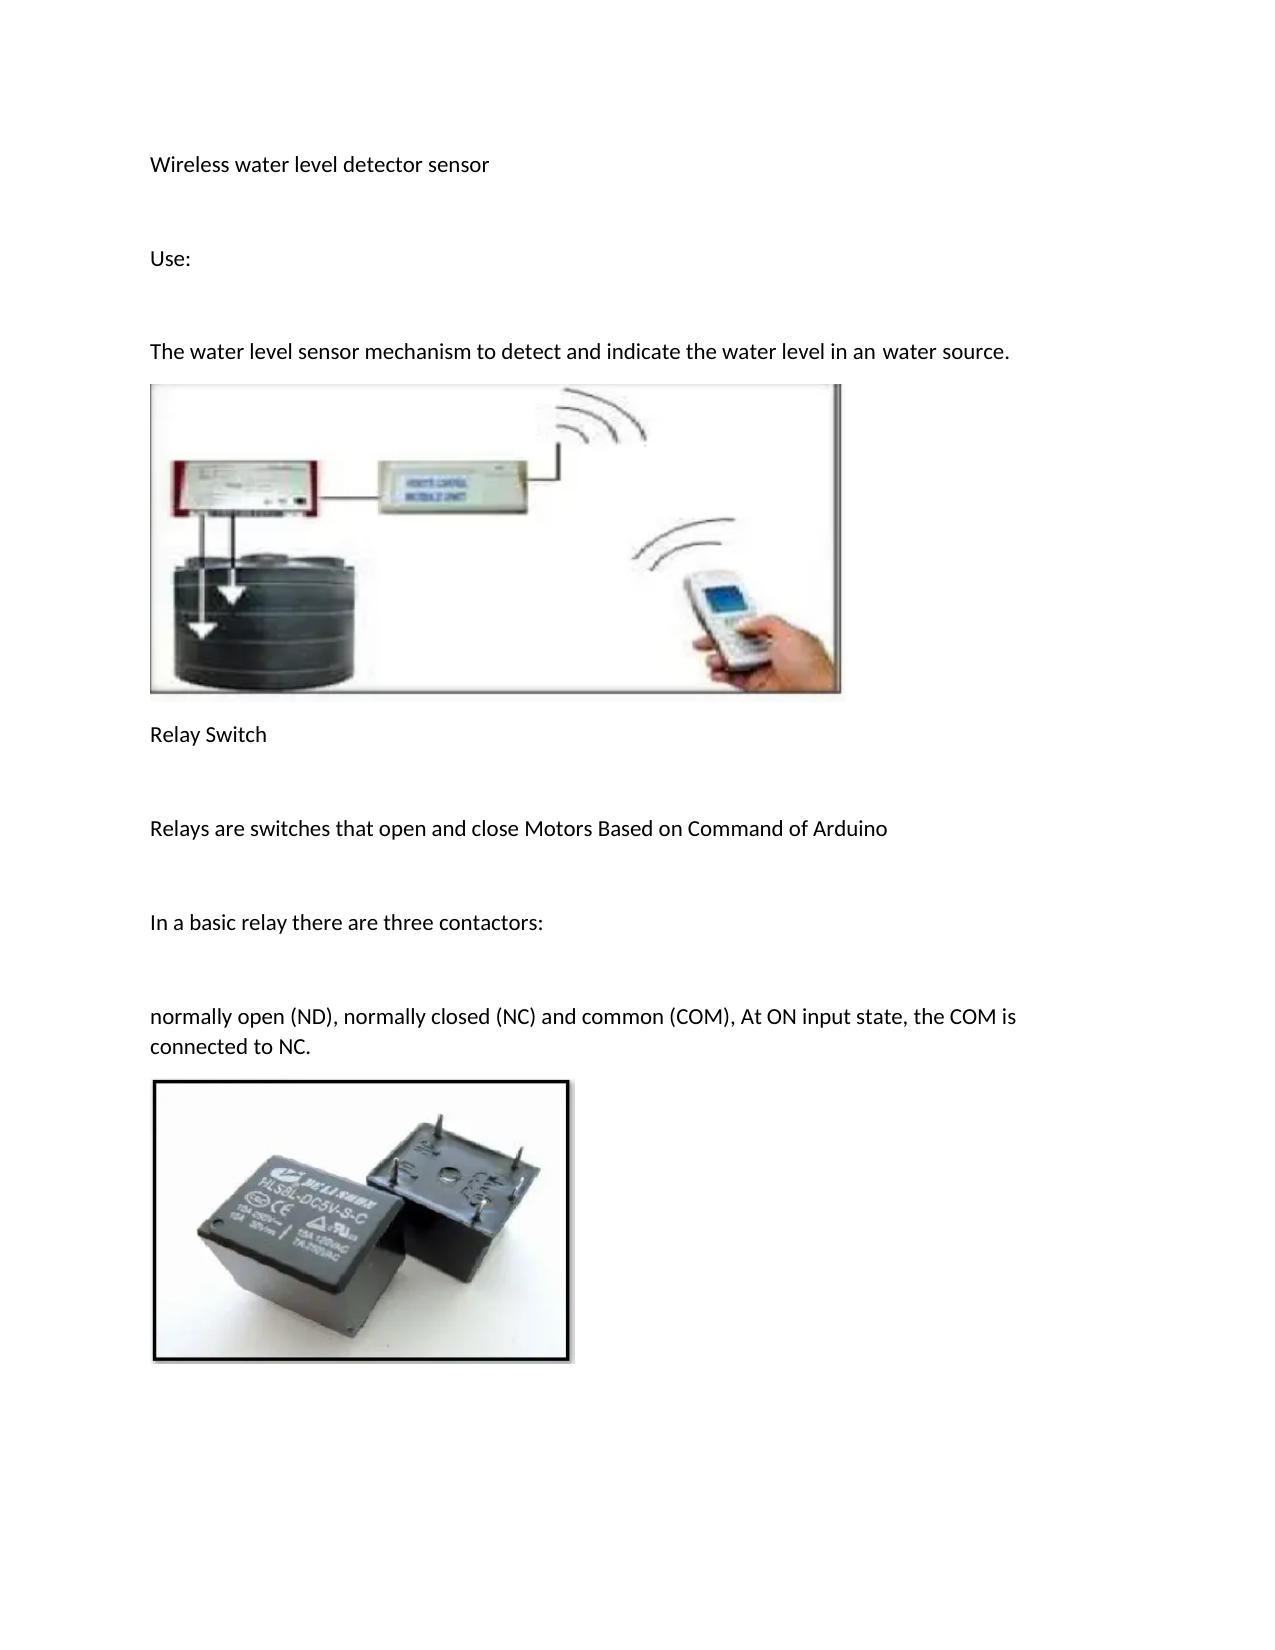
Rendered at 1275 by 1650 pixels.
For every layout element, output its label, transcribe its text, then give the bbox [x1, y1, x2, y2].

picture [150, 1078, 575, 1364]
text Relay Switch [150, 721, 1125, 749]
text Use: [150, 244, 1125, 272]
text The water level sensor mechanism to detect and indicate the water level in an water source. [150, 337, 1125, 366]
picture [150, 384, 846, 702]
text Relays are switches that open and close Motors Based on Command of Arduino [150, 814, 1125, 842]
text In a basic relay there are three contactors: [150, 908, 1125, 936]
text Wireless water level detector sensor [150, 150, 1125, 178]
text normally open (ND), normally closed (NC) and common (COM), At ON input state, the COM is connected to NC. [150, 1002, 1125, 1060]
